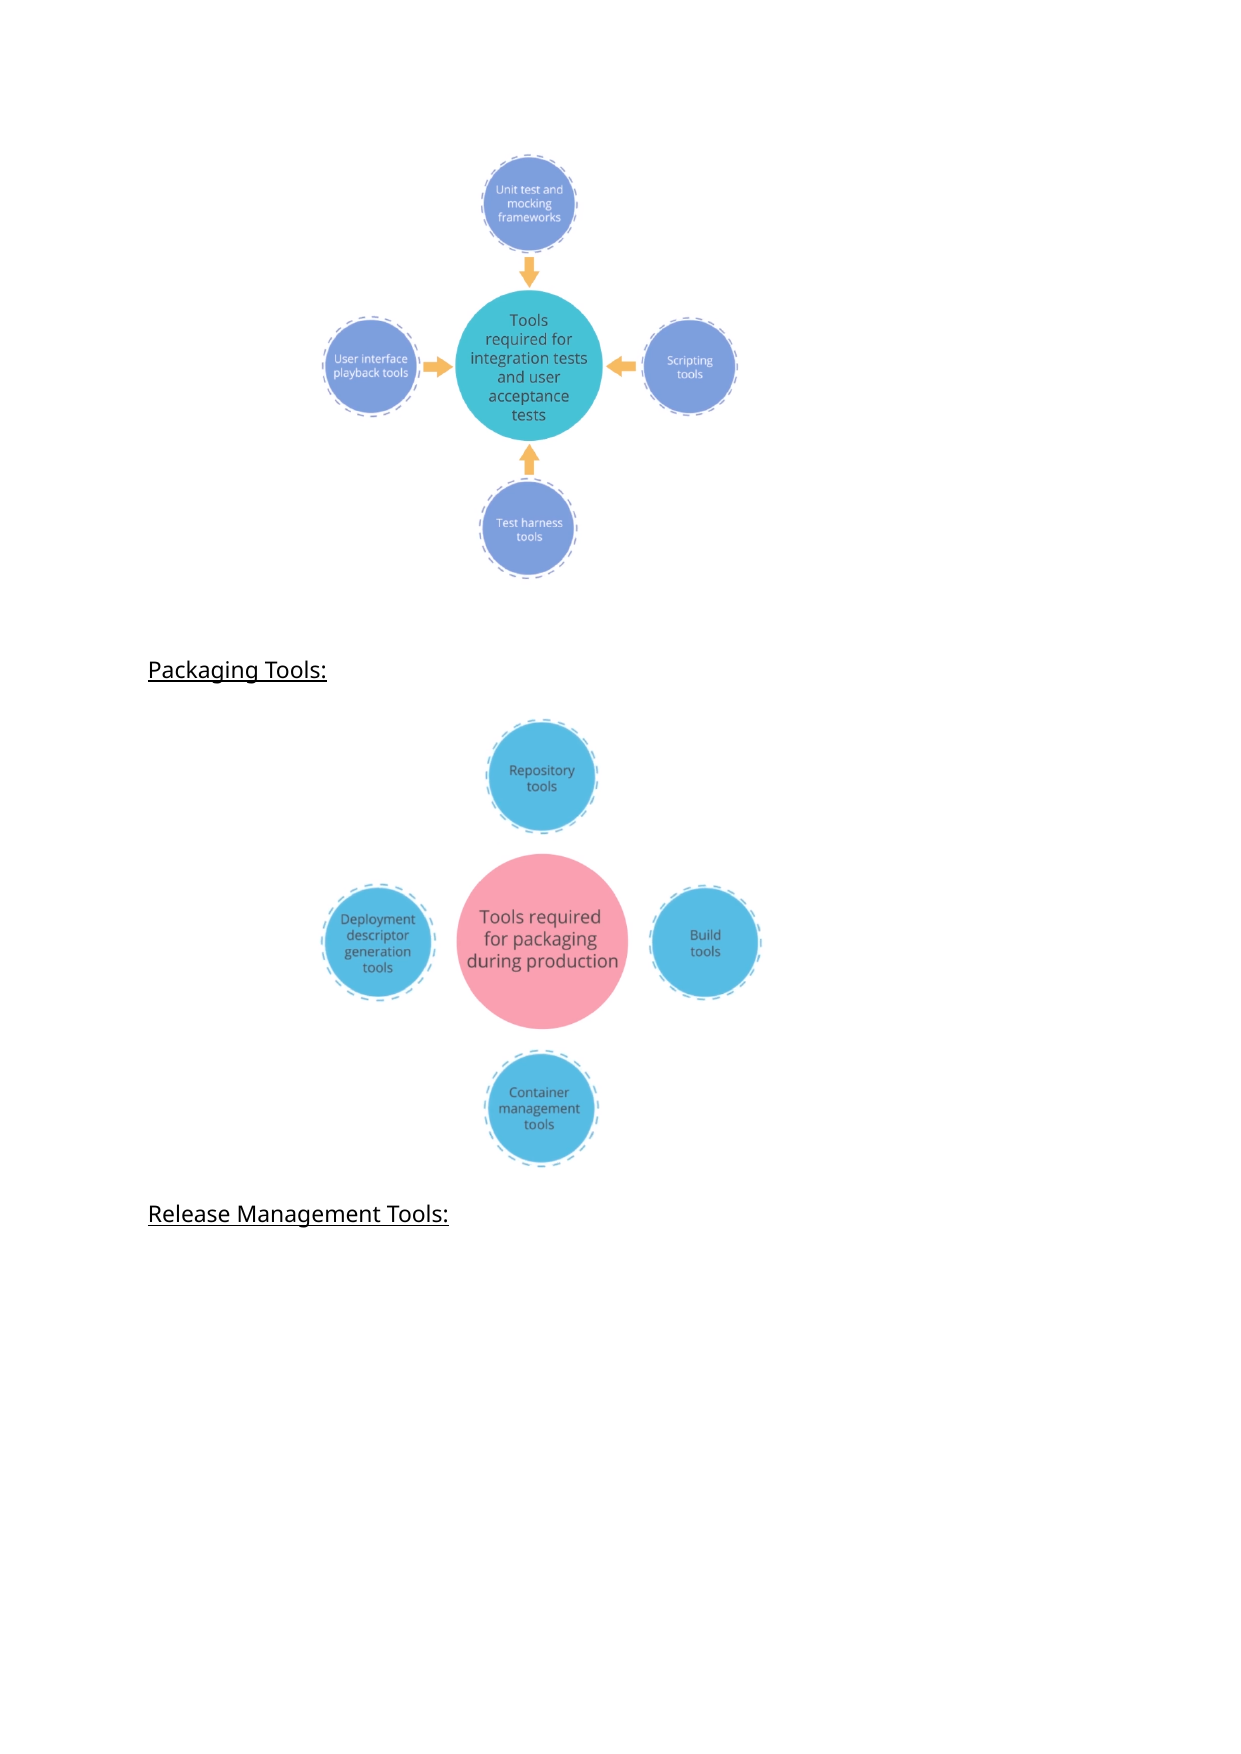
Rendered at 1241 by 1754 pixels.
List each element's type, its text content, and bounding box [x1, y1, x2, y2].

picture [147, 147, 889, 585]
text Packaging Tools: [148, 654, 1093, 685]
text Release Management Tools: [148, 1198, 1093, 1230]
picture [147, 704, 870, 1180]
